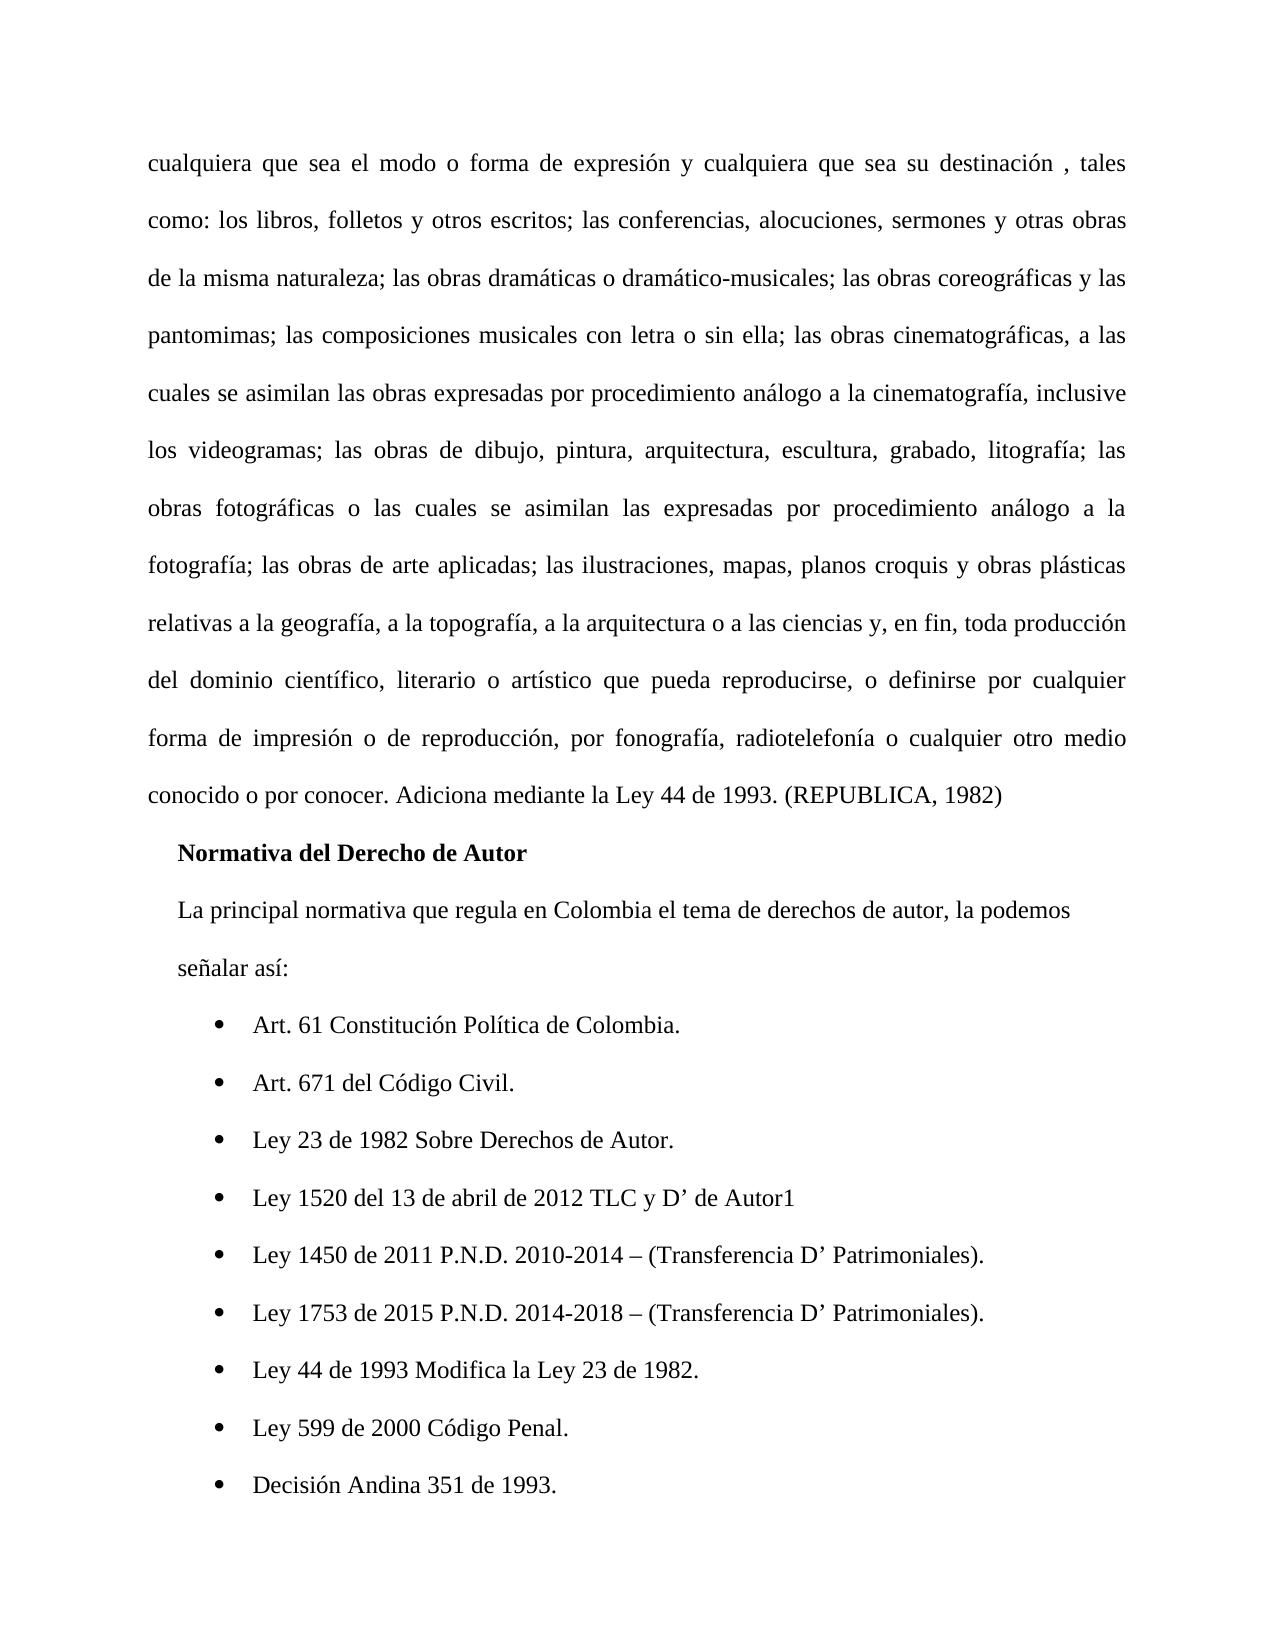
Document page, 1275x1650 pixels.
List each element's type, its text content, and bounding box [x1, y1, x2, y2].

list Ley 44 de 1993 Modifica la Ley 23 de 1982. [215, 1355, 1127, 1384]
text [148, 148, 1127, 809]
list Art. 671 del Código Civil. [215, 1068, 1127, 1096]
list Decisión Andina 351 de 1993. [215, 1470, 1127, 1499]
list Art. 61 Constitución Política de Colombia. [215, 1010, 1127, 1039]
list Ley 1753 de 2015 P.N.D. 2014-2018 – (Transferencia D’ Patrimoniales). [215, 1298, 1127, 1326]
text La principal normativa que regula en Colombia el tema de derechos de autor, la podemos [148, 895, 1127, 924]
text Normativa del Derecho de Autor [148, 838, 1127, 866]
list Ley 1520 del 13 de abril de 2012 TLC y D’ de Autor1 [215, 1183, 1127, 1211]
list Ley 599 de 2000 Código Penal. [215, 1413, 1127, 1441]
text señalar así: [148, 953, 1127, 981]
list Ley 23 de 1982 Sobre Derechos de Autor. [215, 1125, 1127, 1154]
list Ley 1450 de 2011 P.N.D. 2010-2014 – (Transferencia D’ Patrimoniales). [215, 1240, 1127, 1269]
